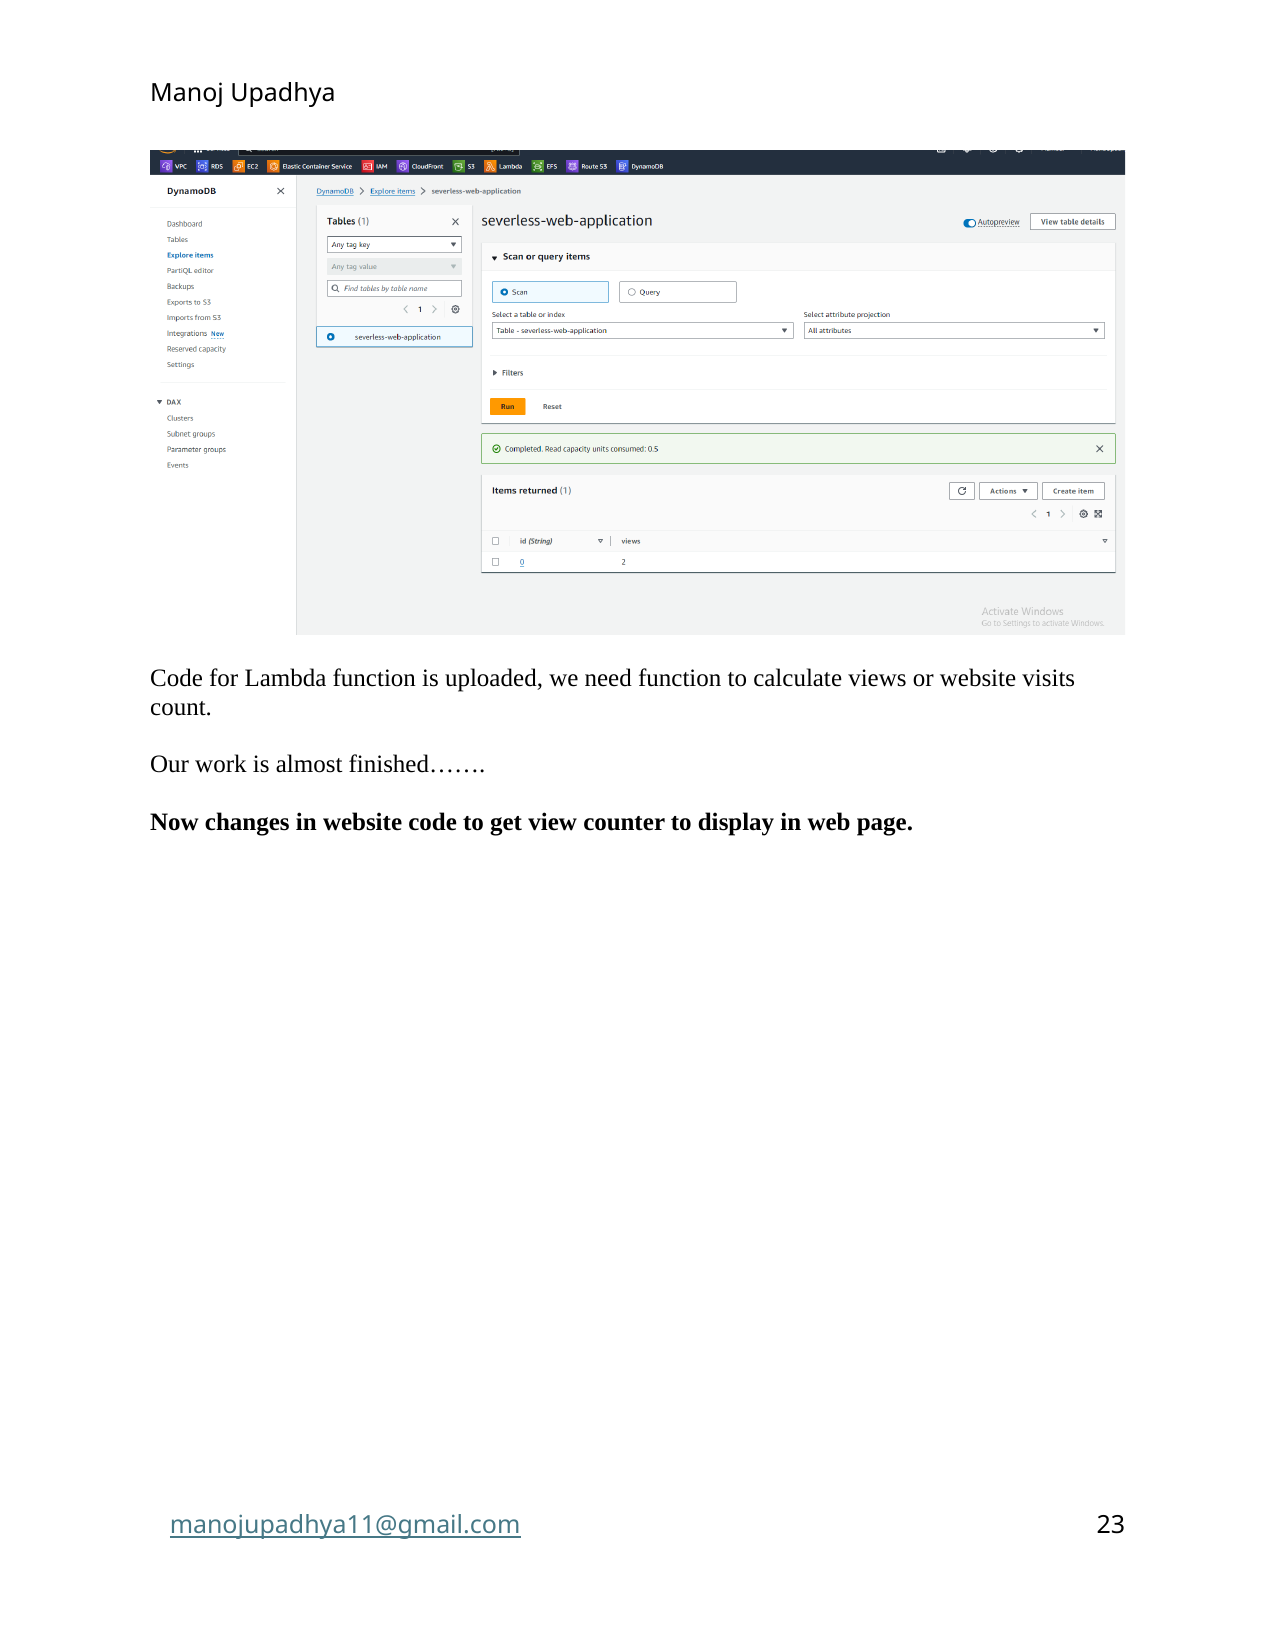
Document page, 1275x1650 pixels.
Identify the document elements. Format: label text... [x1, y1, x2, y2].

picture [150, 150, 1125, 635]
text Code for Lambda function is uploaded, we need function to calculate views or website visits count. Our work is almost finished……. Now changes in website code to get view counter to display in web page. [150, 663, 1125, 836]
